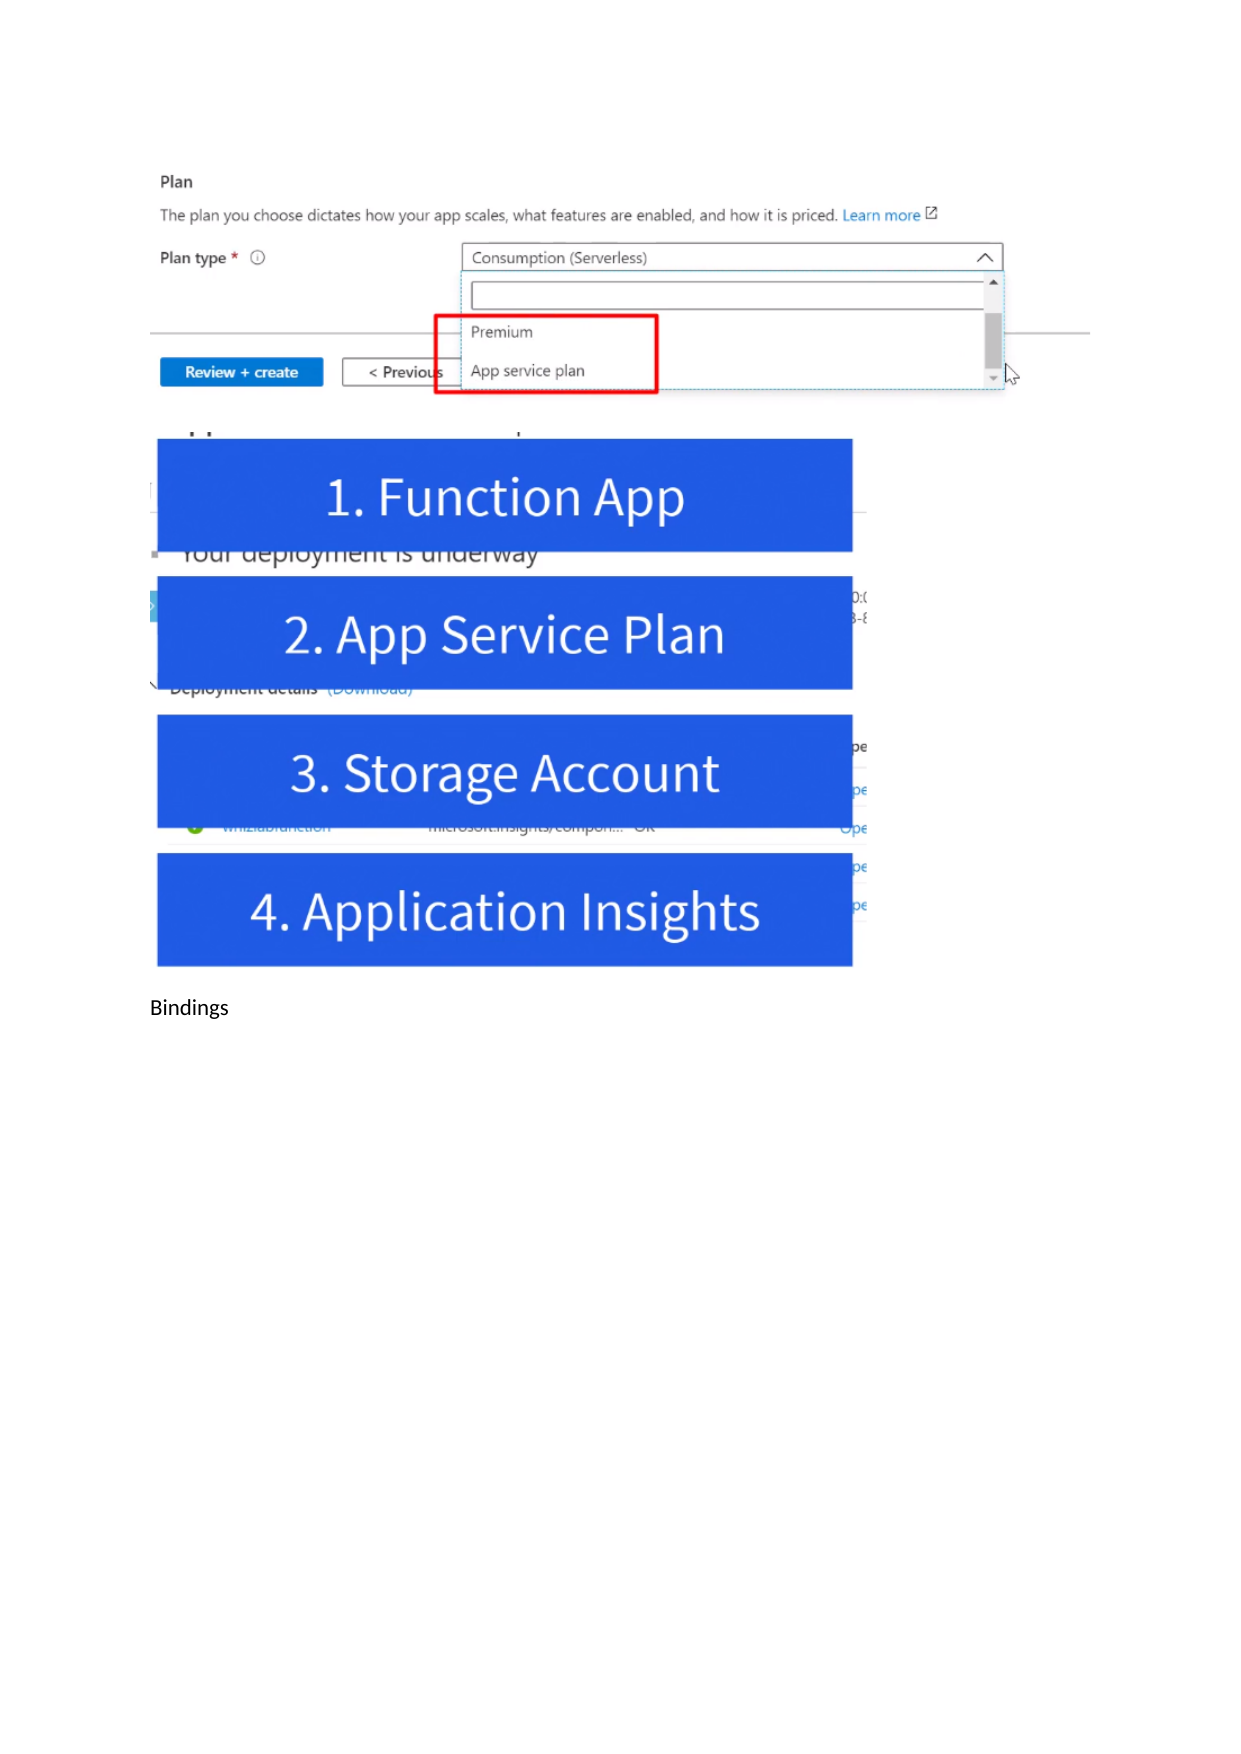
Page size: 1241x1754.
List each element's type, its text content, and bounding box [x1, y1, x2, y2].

picture [150, 150, 1091, 407]
text Bindings [150, 993, 1090, 1021]
picture [150, 432, 867, 969]
